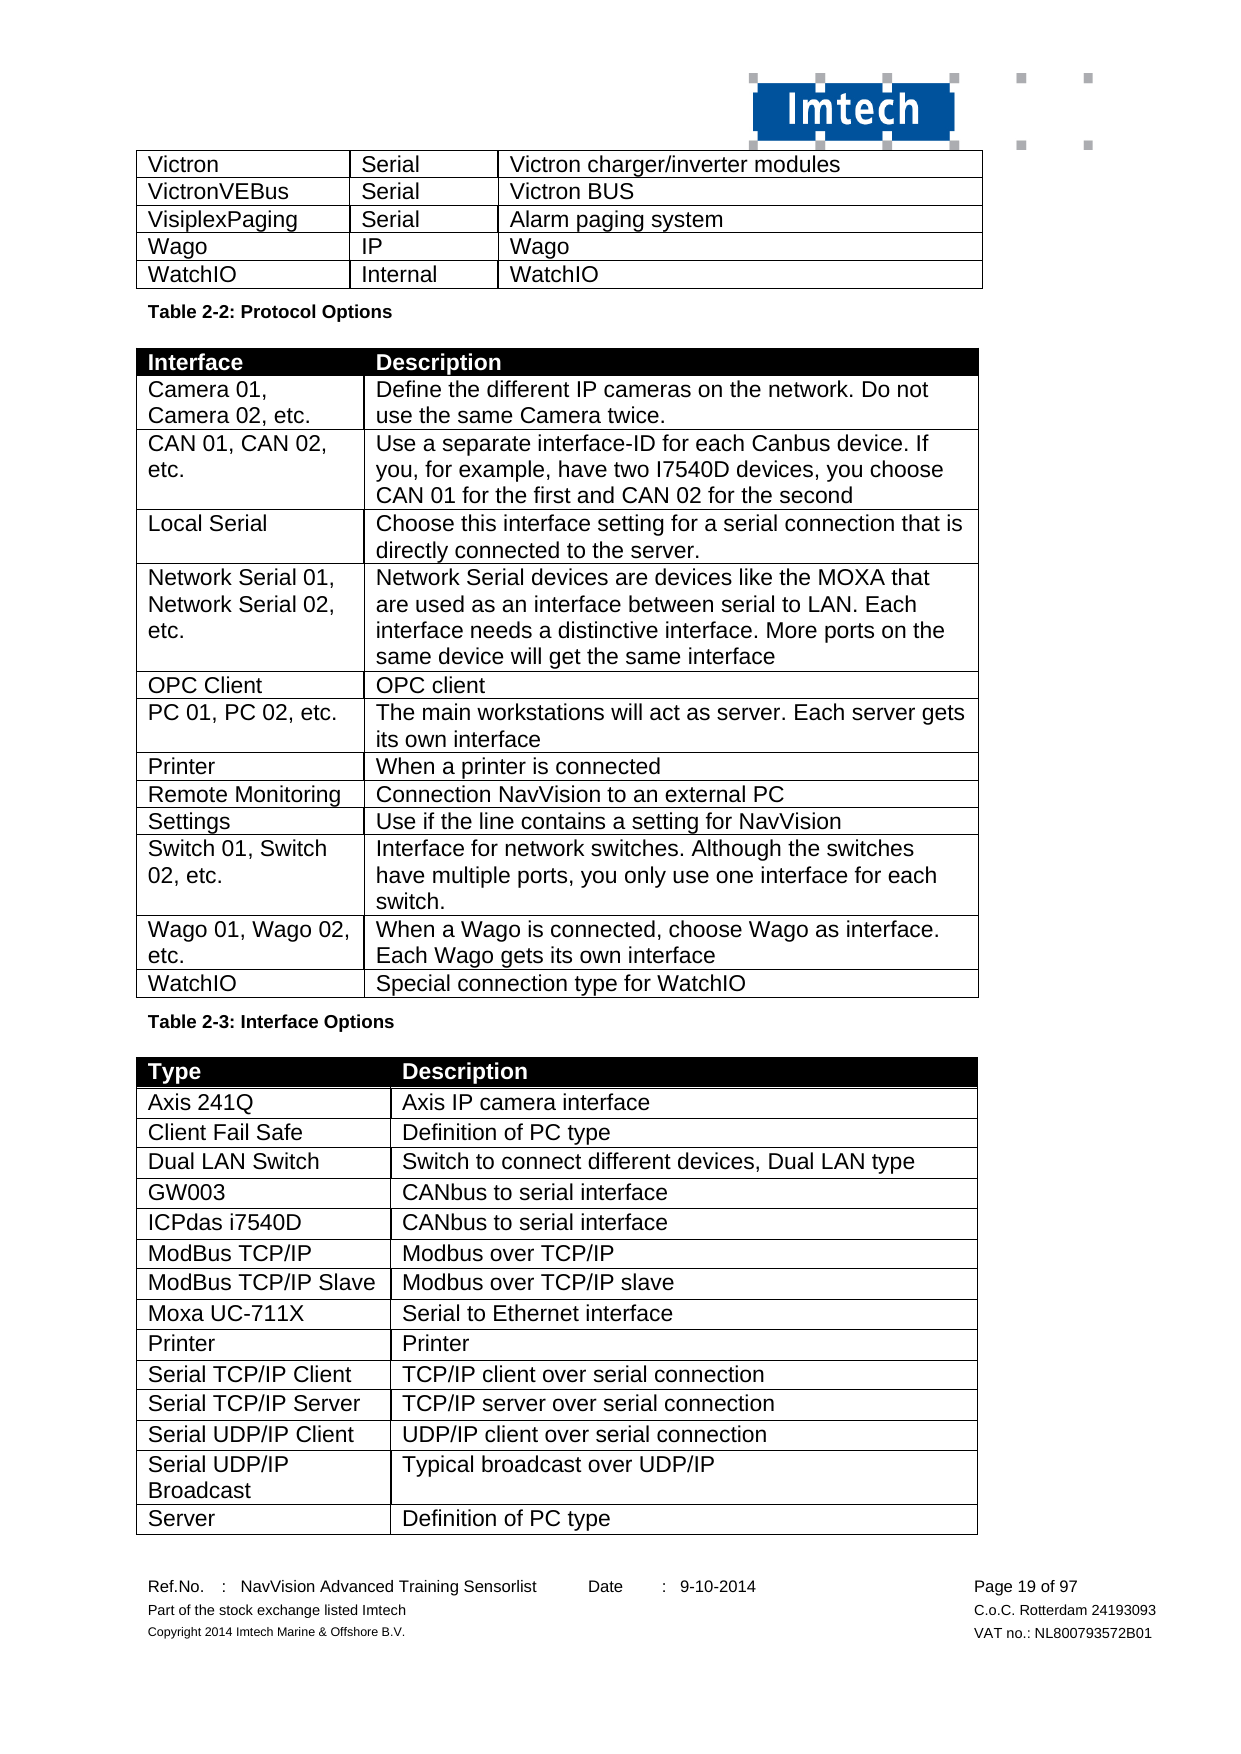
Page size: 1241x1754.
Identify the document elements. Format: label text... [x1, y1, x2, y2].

picture [748, 73, 1093, 150]
table_cell CANbus to serial interface [392, 1209, 977, 1239]
table_cell WatchIO [137, 261, 349, 287]
table_cell IP [350, 233, 498, 259]
table_cell GW003 [137, 1179, 390, 1208]
table_cell Serial to Ethernet interface [391, 1300, 977, 1329]
table_cell ModBus TCP/IP Slave [137, 1269, 390, 1299]
table_cell ModBus TCP/IP [137, 1240, 390, 1268]
table_cell VictronVEBus [137, 178, 349, 205]
table_cell Wago [499, 233, 982, 259]
table_cell CANbus to serial interface [391, 1179, 977, 1208]
table_header Description [391, 1058, 977, 1087]
table_cell Serial [350, 178, 498, 205]
table_cell CAN 01, CAN 02, etc. [137, 430, 364, 509]
table_cell Printer [392, 1330, 977, 1360]
table_cell Use a separate interface-ID for each Canbus device. If you, for example, have two I7540D devices, you choose CAN 01 for the first and CAN 02 for the second [365, 430, 978, 509]
table_cell Serial [351, 206, 497, 232]
table_cell Server [137, 1505, 390, 1534]
table_header Description [365, 349, 978, 375]
table_cell Interface for network switches. Although the switches have multiple ports, you only use one interface for each switch. [365, 835, 978, 915]
table_cell Victron charger/inverter modules [499, 151, 982, 177]
table_cell Switch to connect different devices, Dual LAN type [392, 1148, 977, 1178]
table_cell WatchIO [137, 970, 364, 997]
table_cell Dual LAN Switch [137, 1148, 390, 1178]
table_cell Modbus over TCP/IP [391, 1240, 977, 1268]
table_cell WatchIO [499, 261, 982, 287]
table_cell VisiplexPaging [137, 206, 349, 232]
table_cell The main workstations will act as server. Each server gets its own interface [365, 699, 978, 752]
table_cell Axis IP camera interface [392, 1089, 977, 1118]
table_cell Printer [137, 753, 363, 779]
table_cell Settings [137, 808, 363, 834]
table_cell Serial TCP/IP Server [137, 1390, 390, 1419]
table_cell Victron BUS [499, 178, 982, 205]
table_cell OPC Client [137, 672, 363, 698]
table_cell Alarm paging system [499, 206, 982, 232]
table_cell Choose this interface setting for a serial connection that is directly connected to the server. [365, 510, 978, 563]
table_cell Switch 01, Switch 02, etc. [137, 835, 364, 915]
table_cell Define the different IP cameras on the network. Do not use the same Camera twice. [365, 376, 978, 429]
text Table 2-3: Interface Options [148, 1010, 1093, 1032]
table_cell Printer [137, 1330, 390, 1360]
table_cell Wago 01, Wago 02, etc. [137, 916, 363, 969]
table_cell Serial [351, 151, 497, 177]
table_cell Modbus over TCP/IP slave [392, 1269, 977, 1299]
table_cell Network Serial devices are devices like the MOXA that are used as an interface between serial to LAN. Each interface needs a distinctive interface. More ports on the same device will get the same interface [365, 564, 978, 671]
table_cell Definition of PC type [391, 1119, 977, 1147]
table_cell ICPdas i7540D [137, 1209, 390, 1239]
table_cell Client Fail Safe [137, 1119, 390, 1147]
table_cell When a printer is connected [365, 753, 978, 779]
table_cell UDP/IP client over serial connection [391, 1421, 977, 1450]
table_cell TCP/IP server over serial connection [392, 1390, 977, 1419]
table_cell Moxa UC-711X [137, 1300, 390, 1329]
table_cell Connection NavVision to an external PC [365, 781, 978, 807]
table_cell TCP/IP client over serial connection [391, 1361, 977, 1389]
table_cell Local Serial [137, 510, 363, 563]
text Table 2-2: Protocol Options [148, 301, 1093, 322]
table_header Type [137, 1058, 390, 1087]
table_cell Use if the line contains a setting for NavVision [365, 808, 978, 834]
table_cell Definition of PC type [391, 1505, 977, 1534]
table_header Interface [137, 349, 364, 375]
table_cell Serial UDP/IP Broadcast [137, 1451, 390, 1504]
table_cell Wago [137, 233, 349, 259]
table_cell Internal [351, 261, 497, 287]
table_cell Serial UDP/IP Client [137, 1421, 390, 1450]
table_cell Special connection type for WatchIO [365, 970, 978, 997]
table_cell Remote Monitoring [137, 781, 364, 807]
table_cell Typical broadcast over UDP/IP [392, 1451, 977, 1504]
table_cell When a Wago is connected, choose Wago as interface. Each Wago gets its own interface [365, 916, 978, 969]
table_cell OPC client [365, 672, 978, 698]
table_cell Axis 241Q [137, 1089, 390, 1118]
table_cell Network Serial 01, Network Serial 02, etc. [137, 564, 364, 671]
table_cell Camera 01, Camera 02, etc. [137, 376, 363, 429]
table_cell Victron [137, 151, 349, 177]
table_cell PC 01, PC 02, etc. [137, 699, 364, 752]
table_cell Serial TCP/IP Client [137, 1361, 390, 1389]
